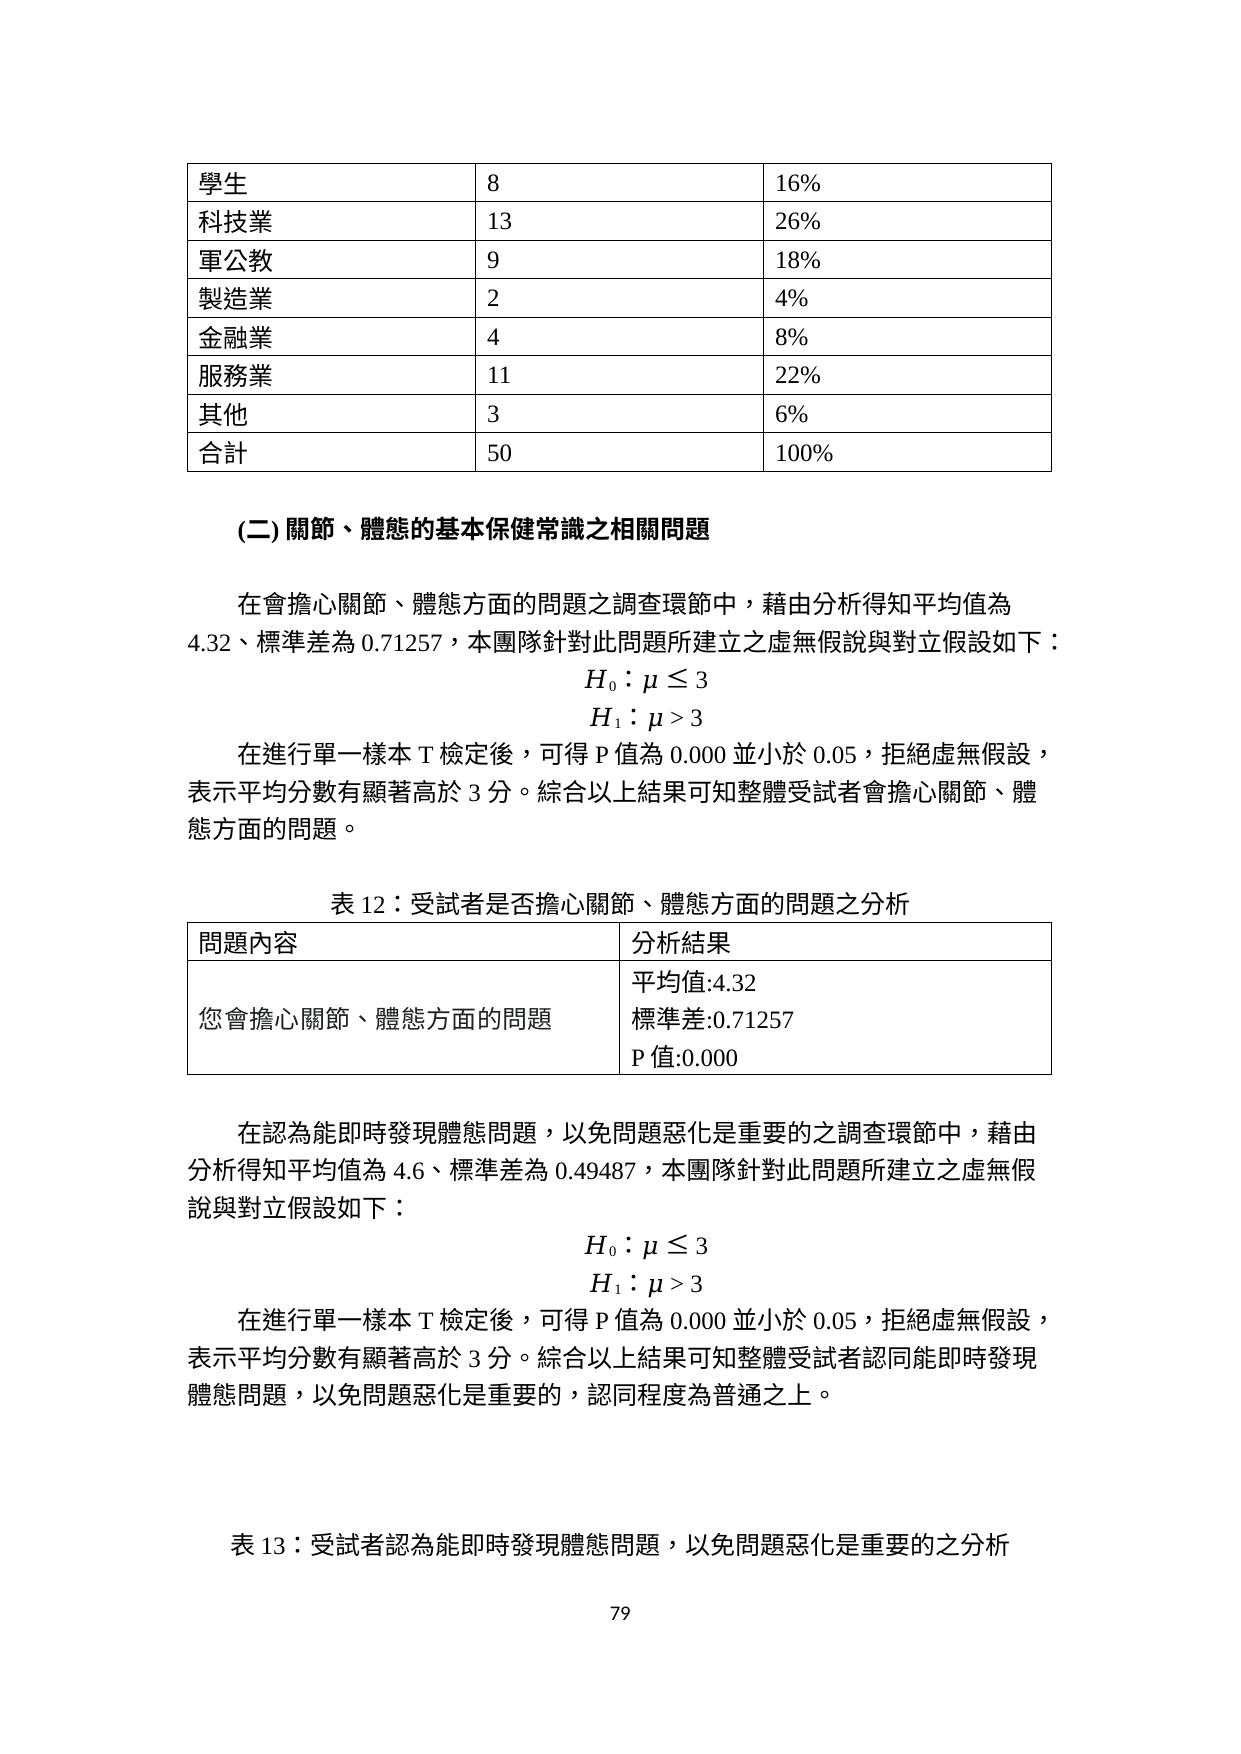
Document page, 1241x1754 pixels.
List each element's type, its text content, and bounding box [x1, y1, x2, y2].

table_cell 合計 [188, 433, 475, 471]
text 在會擔心關節、體態方面的問題之調查環節中，藉由分析得知平均值為4.32、標準差為0.71257，本團隊針對此問題所建立之虛無假說與對立假設如下： [187, 584, 1053, 659]
text 在進行單一樣本 T 檢定後，可得 P 值為 0.000 並小於 0.05，拒絕虛無假設，表示平均分數有顯著高於 3 分。綜合以上結果可知整體受試者會擔心關節、體態方面的問題。 [187, 734, 1053, 847]
table_cell 100% [764, 433, 1051, 471]
table_cell 服務業 [188, 356, 475, 394]
text 表 13：受試者認為能即時發現體態問題，以免問題惡化是重要的之分析 [187, 1525, 1053, 1562]
text 在認為能即時發現體態問題，以免問題惡化是重要的之調查環節中，藉由分析得知平均值為 4.6、標準差為 0.49487，本團隊針對此問題所建立之虛無假說與對立假設如下： [187, 1112, 1053, 1225]
text 𝐻1：𝜇 > 3 [187, 697, 1053, 734]
table_cell 13 [476, 202, 763, 239]
text 表 12：受試者是否擔心關節、體態方面的問題之分析 [187, 884, 1053, 922]
table_cell 軍公教 [188, 241, 475, 278]
table_cell 4% [764, 279, 1051, 317]
table_cell 4 [476, 318, 763, 355]
table_cell 22% [764, 356, 1051, 394]
table_cell 8 [476, 164, 763, 201]
table_cell 50 [476, 433, 763, 471]
table_header 分析結果 [620, 923, 1051, 960]
table_cell 科技業 [188, 202, 475, 239]
table_cell 6% [764, 395, 1051, 432]
table_cell 製造業 [188, 279, 475, 317]
text 𝐻0：𝜇 ≤ 3 [187, 1225, 1053, 1262]
text 在進行單一樣本 T 檢定後，可得 P 值為 0.000 並小於 0.05，拒絕虛無假設，表示平均分數有顯著高於 3 分。綜合以上結果可知整體受試者認同能即時發現體態問題，以免問題惡化是重要的，認同程度為普通之上。 [187, 1300, 1053, 1412]
text 𝐻1：𝜇 > 3 [187, 1262, 1053, 1300]
table_cell 學生 [188, 164, 475, 201]
text (二) 關節、體態的基本保健常識之相關問題 [187, 509, 1053, 547]
table_cell 9 [476, 241, 763, 278]
table_cell 8% [764, 318, 1051, 355]
table_cell 11 [476, 356, 763, 394]
table_cell 金融業 [188, 318, 475, 355]
table_cell 您會擔心關節、體態方面的問題 [188, 961, 619, 1074]
table_cell 平均值:4.32 標準差:0.71257 P值:0.000 [620, 961, 1051, 1074]
table_cell 26% [764, 202, 1051, 239]
table_cell 3 [476, 395, 763, 432]
table_header 問題內容 [188, 923, 619, 960]
table_cell 2 [476, 279, 763, 317]
table_cell 16% [764, 164, 1051, 201]
table_cell 其他 [188, 395, 475, 432]
table_cell 18% [764, 241, 1051, 278]
text 𝐻0：𝜇 ≤ 3 [187, 659, 1053, 697]
